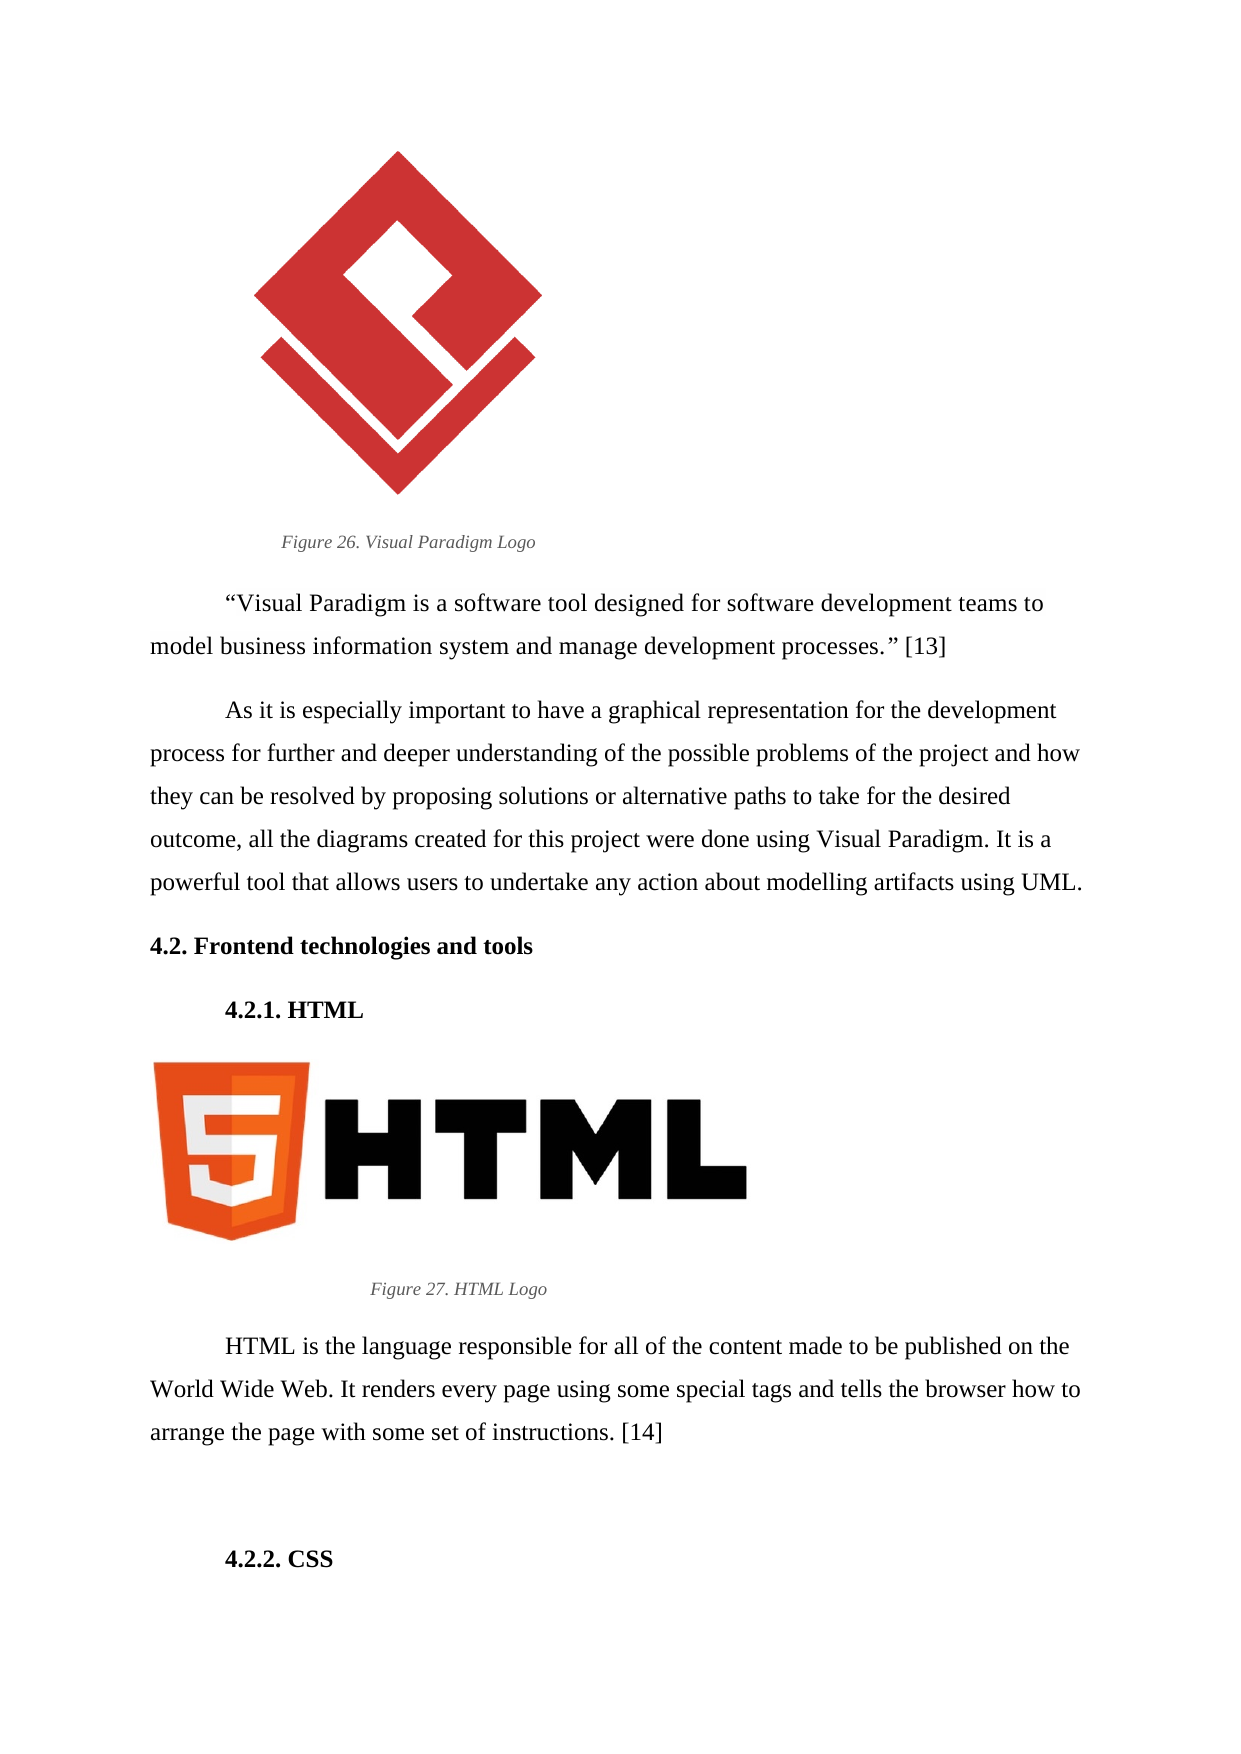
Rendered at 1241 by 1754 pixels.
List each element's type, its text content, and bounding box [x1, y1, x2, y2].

picture [150, 1059, 752, 1244]
text HTML is the language responsible for all of the content made to be published on the World Wide Web. It renders every page using some special tags and tells the browser how to arrange the page with some set of instructions. [14] [150, 1331, 1090, 1446]
text 4.2.2. CSS [150, 1544, 1090, 1573]
text “Visual Paradigm is a software tool designed for software development teams to model business information system and manage development processes.” [13] [150, 588, 1090, 659]
text As it is especially important to have a graphical representation for the development process for further and deeper understanding of the possible problems of the project and how they can be resolved by proposing solutions or alternative paths to take for the desired outcome, all the diagrams created for this project were done using Visual Paradigm. It is a powerful tool that allows users to undertake any action about modelling artifacts using UML. [150, 695, 1090, 896]
text 4.2.1. HTML [150, 995, 1090, 1024]
text Figure 27. HTML Logo [225, 1278, 1090, 1299]
text 4.2. Frontend technologies and tools [150, 931, 1090, 960]
text Figure 26. Visual Paradigm Logo [150, 531, 1090, 552]
picture [225, 150, 571, 496]
